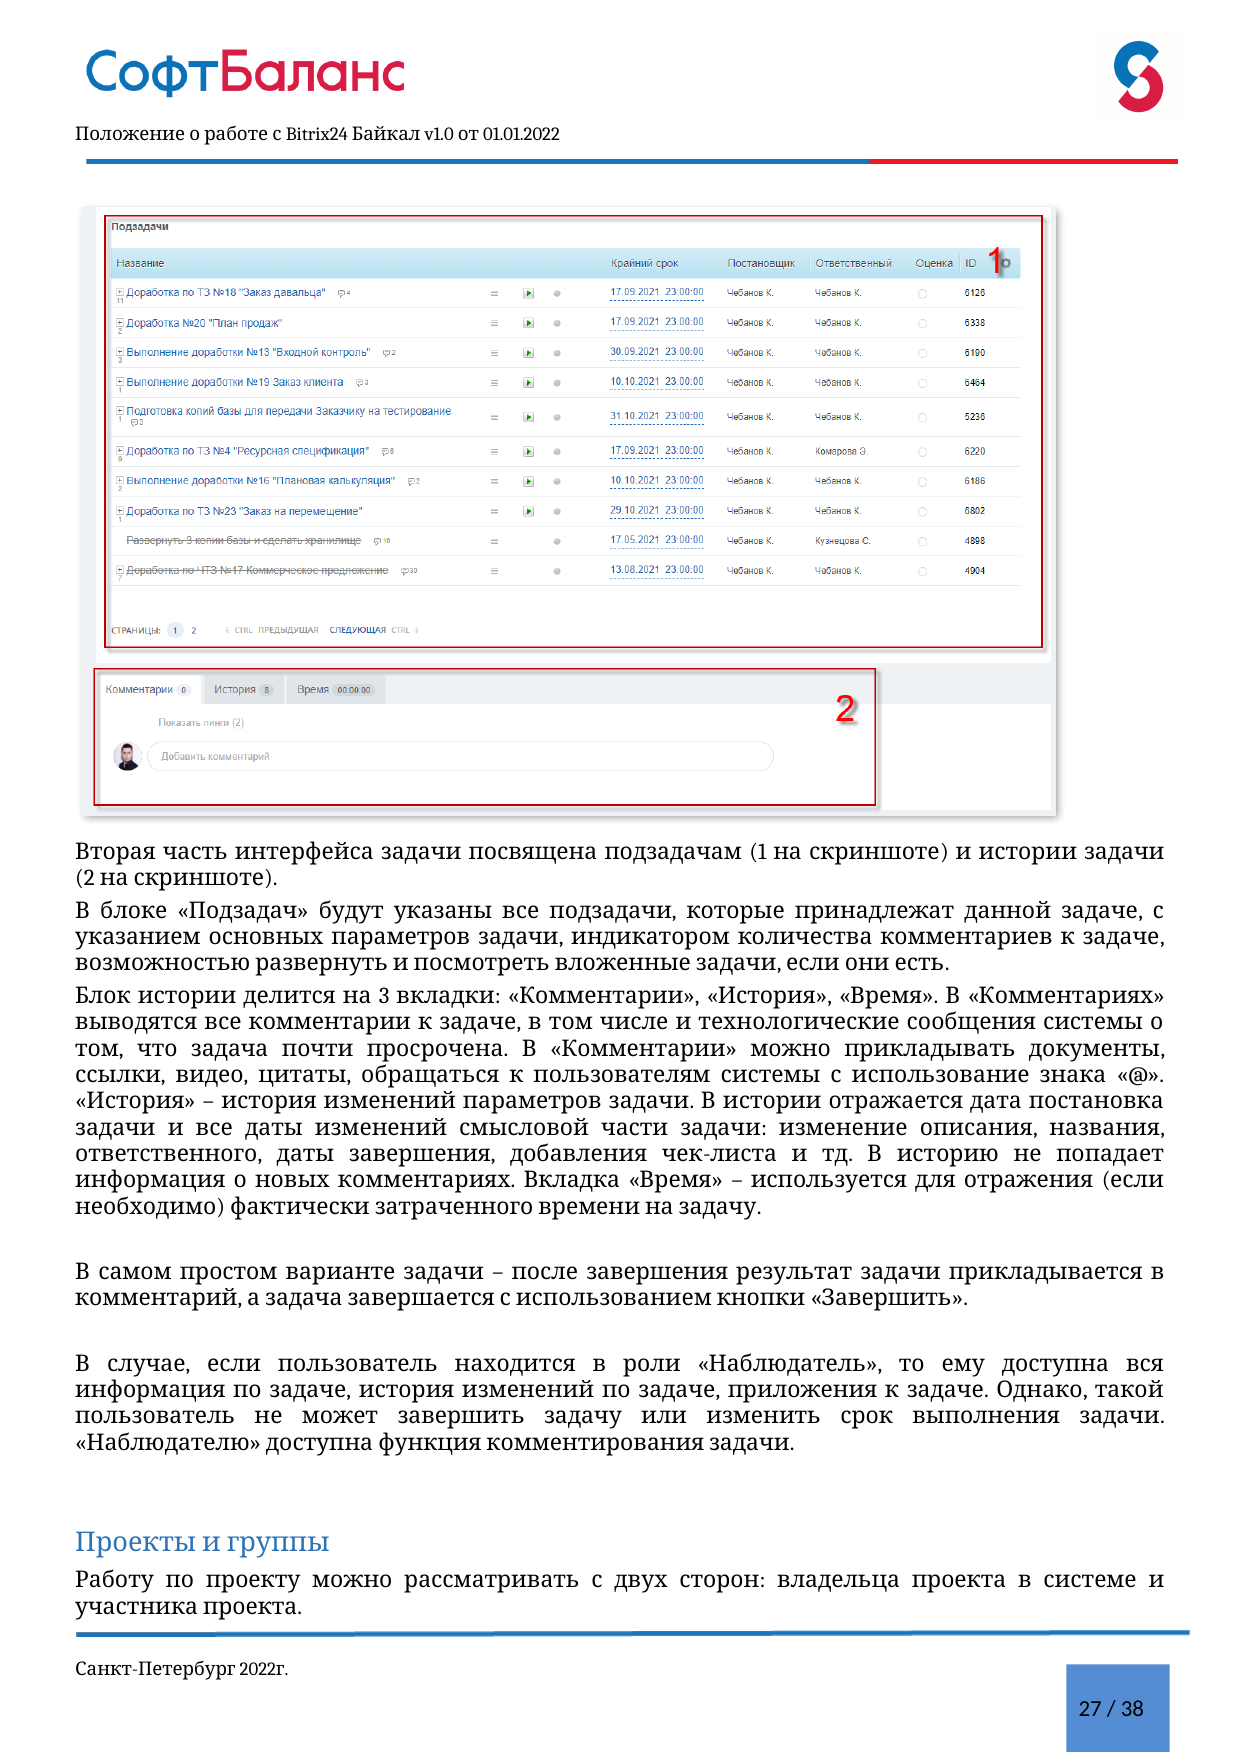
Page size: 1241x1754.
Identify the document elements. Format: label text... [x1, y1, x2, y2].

text В блоке «Подзадач» будут указаны все подзадачи, которые принадлежат данной задаче, с указанием основных параметров задачи, индикатором количества комментариев к задаче, возможностью развернуть и посмотреть вложенные задачи, если они есть. [75, 897, 1165, 977]
picture [75, 39, 414, 108]
picture [1095, 32, 1183, 121]
text Проекты и группы [75, 1527, 1165, 1558]
text Вторая часть интерфейса задачи посвящена подзадачам (1 на скриншоте) и истории задачи (2 на скриншоте). [75, 838, 1165, 891]
picture [81, 207, 1056, 816]
text В самом простом варианте задачи – после завершения результат задачи прикладывается в комментарий, а задача завершается с использованием кнопки «Завершить». [75, 1259, 1165, 1312]
text В случае, если пользователь находится в роли «Наблюдатель», то ему доступна вся информация по задаче, история изменений по задаче, приложения к задаче. Однако, такой пользователь не может завершить задачу или изменить срок выполнения задачи. «Наблюдателю» доступна функция комментирования задачи. [75, 1350, 1165, 1456]
picture [75, 1630, 1192, 1637]
text Работу по проекту можно рассматривать с двух сторон: владельца проекта в системе и участника проекта. [75, 1567, 1165, 1620]
text Блок истории делится на 3 вкладки: «Комментарии», «История», «Время». В «Комментариях» выводятся все комментарии к задаче, в том числе и технологические сообщения системы о том, что задача почти просрочена. В «Комментарии» можно прикладывать документы, ссылки, видео, цитаты, обращаться к пользователям системы с использование знака «@». «История» – история изменений параметров задачи. В истории отражается дата постановка задачи и все даты изменений смысловой части задачи: изменение описания, названия, ответственного, даты завершения, добавления чек-листа и тд. В историю не попадает информация о новых комментариях. Вкладка «Время» – используется для отражения (если необходимо) фактически затраченного времени на задачу. [75, 983, 1165, 1220]
